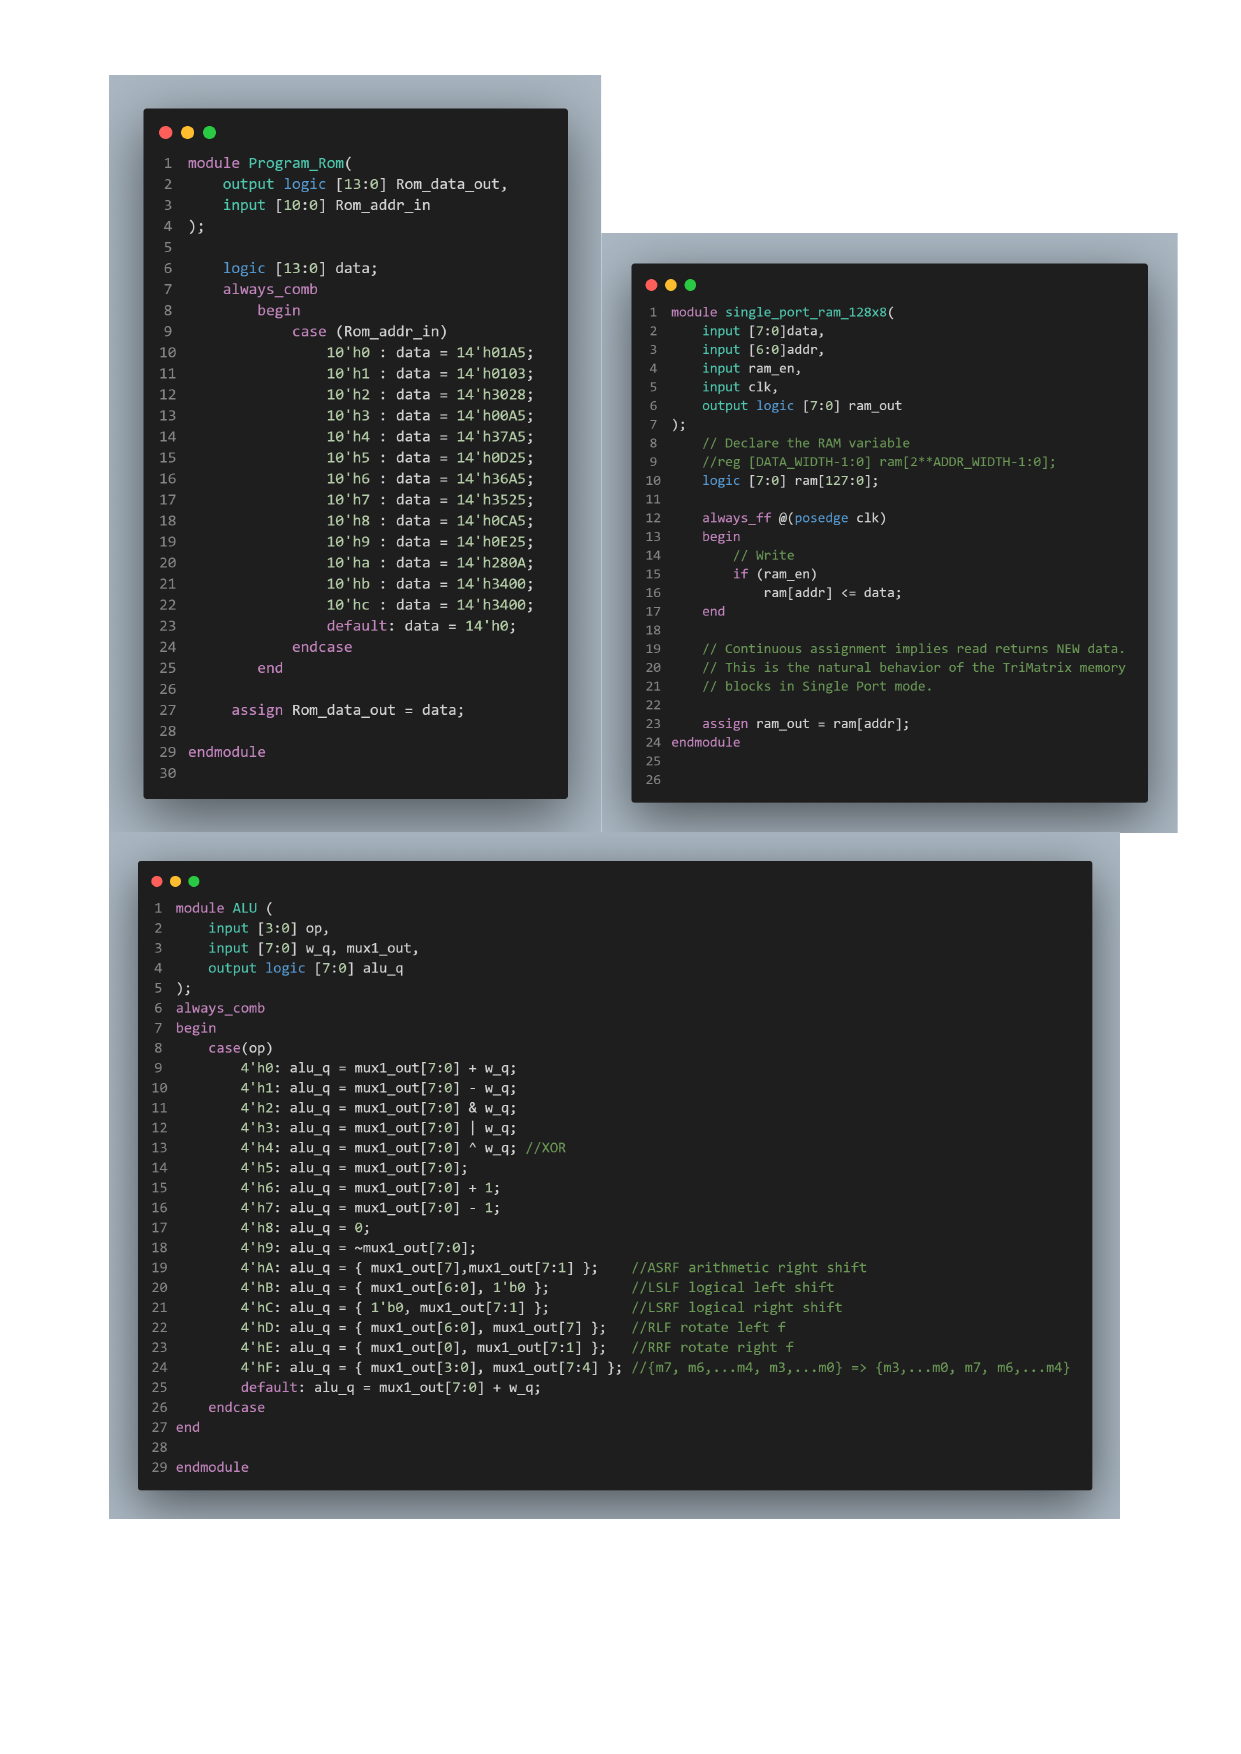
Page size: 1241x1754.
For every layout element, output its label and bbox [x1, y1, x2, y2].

picture [109, 75, 1178, 1519]
